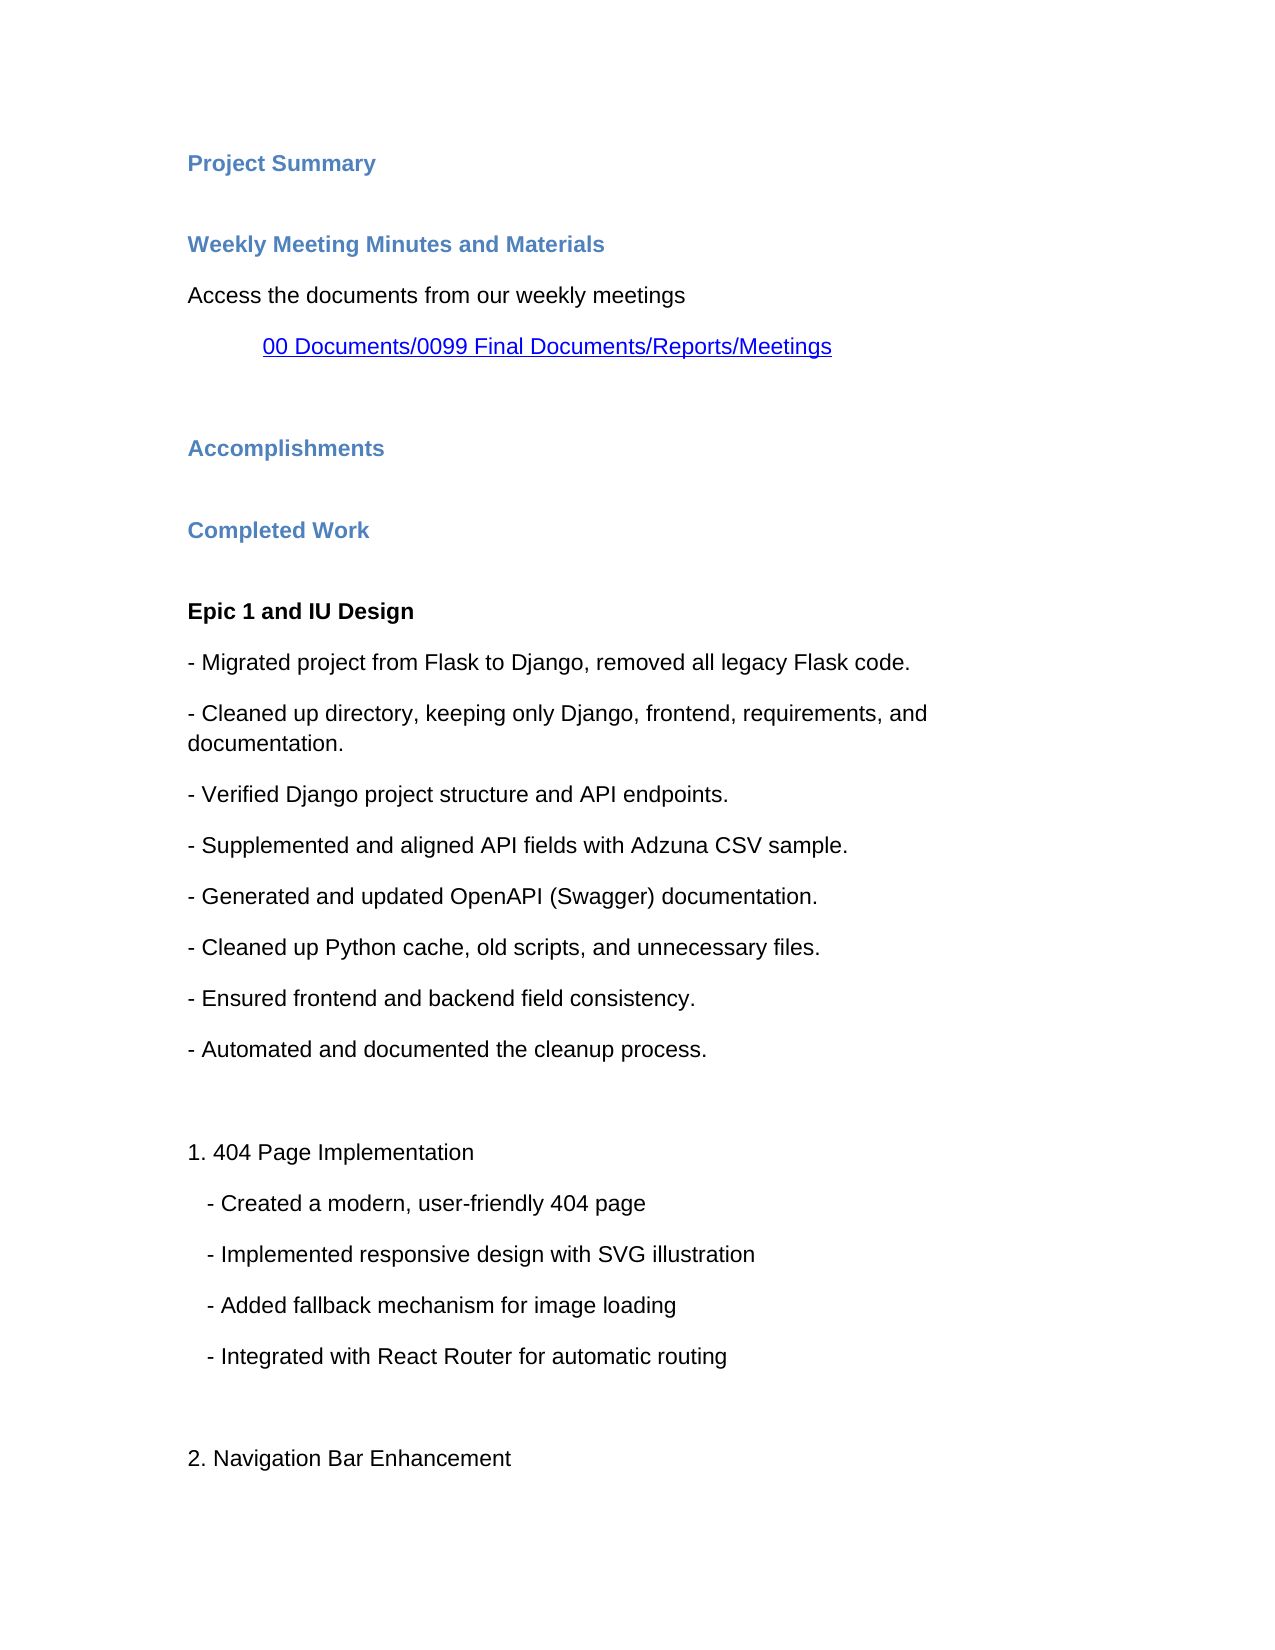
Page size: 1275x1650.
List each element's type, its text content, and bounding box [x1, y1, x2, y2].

subtitle Project Summary [187, 150, 1087, 176]
text - Created a modern, user-friendly 404 page [187, 1189, 1087, 1216]
text - Supplemented and aligned API fields with Adzuna CSV sample. [187, 832, 1087, 859]
text - Migrated project from Flask to Django, removed all legacy Flask code. [187, 649, 1087, 675]
text - Ensured frontend and backend field consistency. [187, 985, 1087, 1012]
text - Verified Django project structure and API endpoints. [187, 781, 1087, 808]
text - Implemented responsive design with SVG illustration [187, 1241, 1087, 1267]
text 2. Navigation Bar Enhancement [187, 1445, 1087, 1471]
text Weekly Meeting Minutes and Materials [187, 231, 1087, 258]
text - Added fallback mechanism for image loading [187, 1292, 1087, 1318]
text - Generated and updated OpenAPI (Swagger) documentation. [187, 883, 1087, 910]
text Access the documents from our weekly meetings [187, 282, 1087, 309]
text Epic 1 and IU Design [187, 598, 1087, 624]
text - Cleaned up directory, keeping only Django, frontend, requirements, and documentation. [187, 700, 1087, 757]
text - Automated and documented the cleanup process. [187, 1036, 1087, 1063]
text - Integrated with React Router for automatic routing [187, 1343, 1087, 1369]
text 1. 404 Page Implementation [187, 1138, 1087, 1165]
subtitle Accomplishments [187, 435, 1087, 462]
subtitle Completed Work [187, 517, 1087, 543]
text 00 Documents/0099 Final Documents/Reports/Meetings [187, 333, 1087, 360]
text - Cleaned up Python cache, old scripts, and unnecessary files. [187, 934, 1087, 961]
